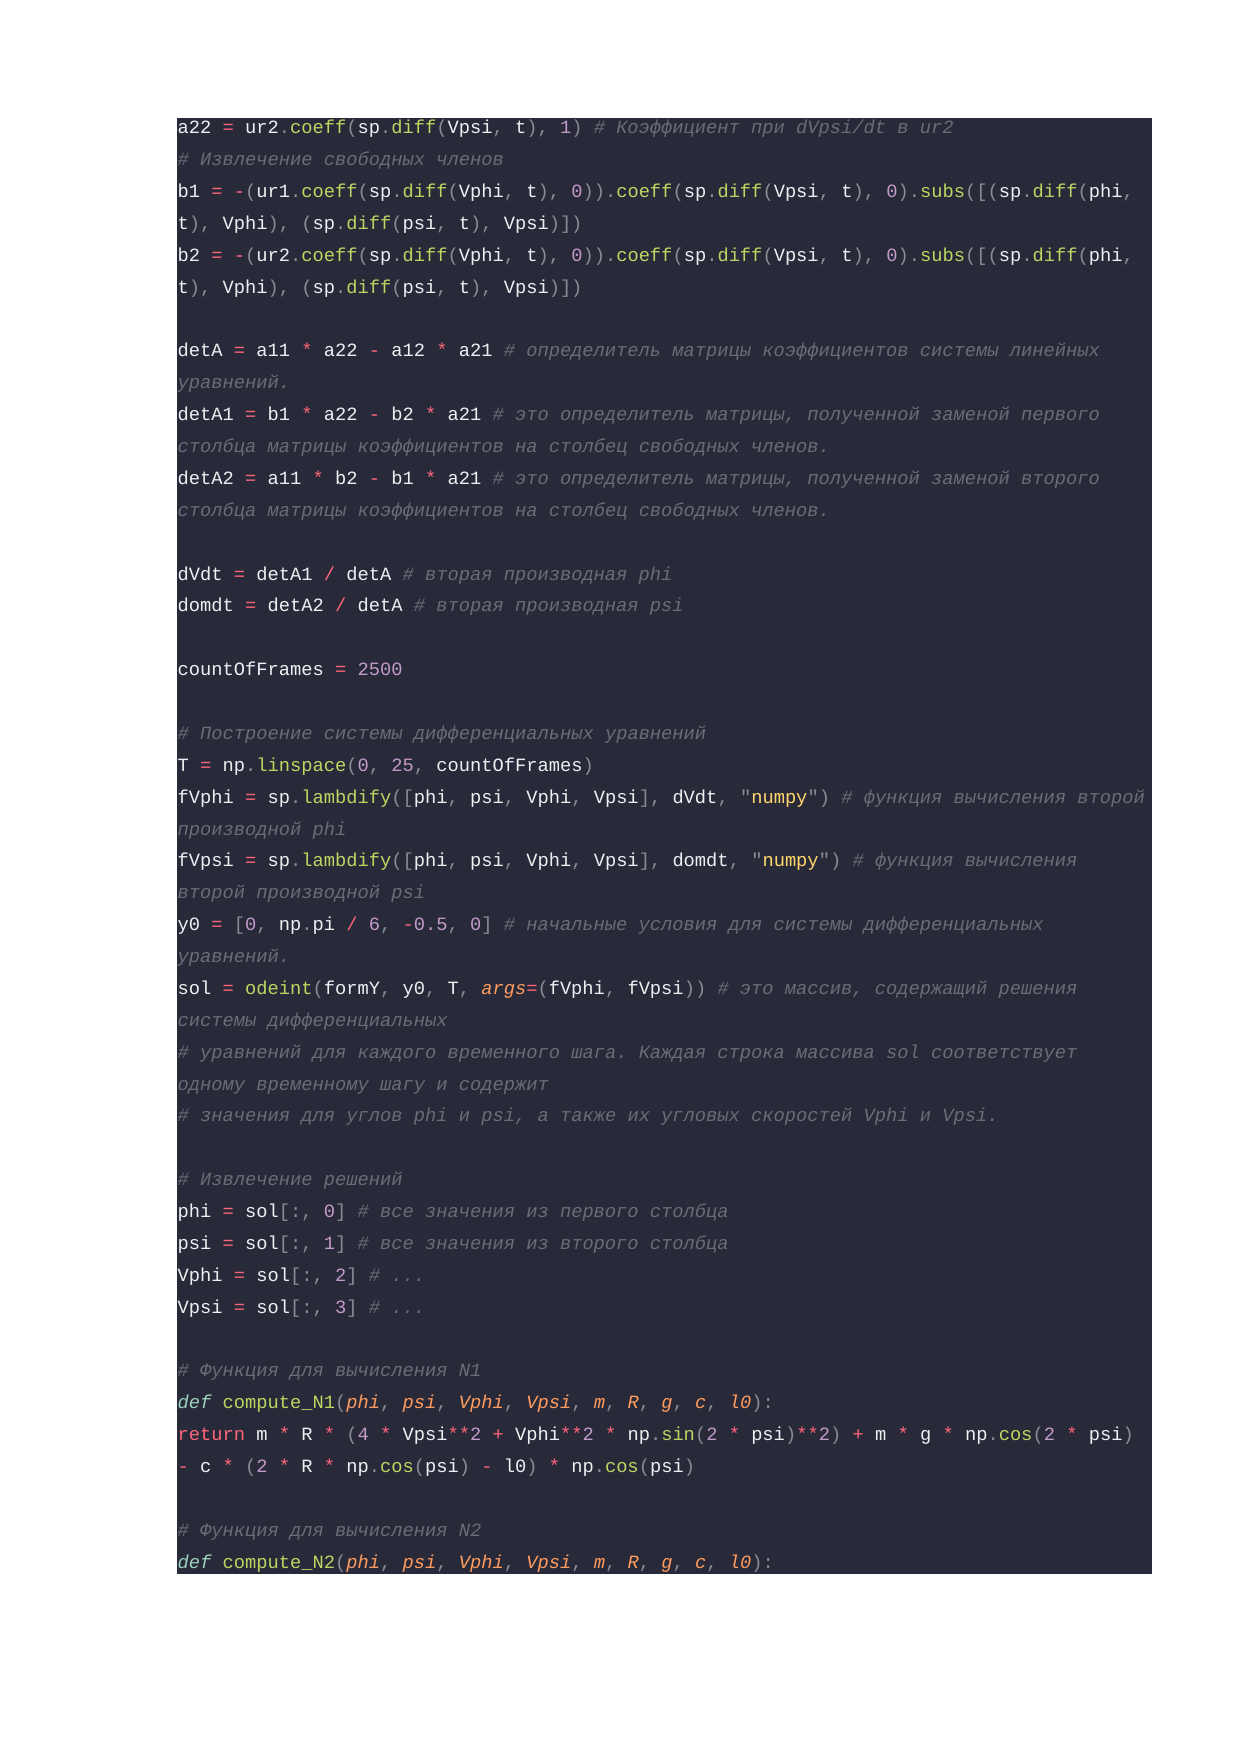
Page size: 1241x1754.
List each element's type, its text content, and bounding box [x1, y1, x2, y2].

text phi = sol[:, 0] # все значения из первого столбца [177, 1202, 1152, 1223]
text # Функция для вычисления N2 [177, 1521, 1152, 1542]
text psi = sol[:, 1] # все значения из второго столбца [177, 1234, 1152, 1255]
text def compute_N2(phi, psi, Vphi, Vpsi, m, R, g, c, l0): [177, 1552, 1152, 1574]
text # уравнений для каждого временного шага. Каждая строка массива sol соответствует одному временному шагу и содержит [177, 1042, 1152, 1096]
text def compute_N1(phi, psi, Vphi, Vpsi, m, R, g, c, l0): [177, 1393, 1152, 1414]
text y0 = [0, np.pi / 6, -0.5, 0] # начальные условия для системы дифференциальных уравнений. [177, 915, 1152, 968]
text sol = odeint(formY, y0, T, args=(fVphi, fVpsi)) # это массив, содержащий решения системы дифференциальных [177, 979, 1152, 1032]
text # Построение системы дифференциальных уравнений [177, 724, 1152, 745]
text fVphi = sp.lambdify([phi, psi, Vphi, Vpsi], dVdt, "numpy") # функция вычисления второй производной phi [177, 787, 1152, 841]
text detA1 = b1 * a22 - b2 * a21 # это определитель матрицы, полученной заменой первого столбца матрицы коэффициентов на столбец свободных членов. [177, 405, 1152, 458]
text # Извлечение решений [177, 1170, 1152, 1191]
text countOfFrames = 2500 [177, 660, 1152, 681]
text a22 = ur2.coeff(sp.diff(Vpsi, t), 1) # Коэффициент при dVpsi/dt в ur2 [177, 118, 1152, 139]
text # Функция для вычисления N1 [177, 1361, 1152, 1382]
text Vphi = sol[:, 2] # ... [177, 1266, 1152, 1287]
text T = np.linspace(0, 25, countOfFrames) [177, 756, 1152, 777]
text fVpsi = sp.lambdify([phi, psi, Vphi, Vpsi], domdt, "numpy") # функция вычисления второй производной psi [177, 851, 1152, 904]
text Vpsi = sol[:, 3] # ... [177, 1297, 1152, 1319]
text b1 = -(ur1.coeff(sp.diff(Vphi, t), 0)).coeff(sp.diff(Vpsi, t), 0).subs([(sp.diff(phi, t), Vphi), (sp.diff(psi, t), Vpsi)]) [177, 182, 1152, 235]
text dVdt = detA1 / detA # вторая производная phi [177, 564, 1152, 586]
text # Извлечение свободных членов [177, 150, 1152, 171]
text b2 = -(ur2.coeff(sp.diff(Vphi, t), 0)).coeff(sp.diff(Vpsi, t), 0).subs([(sp.diff(phi, t), Vphi), (sp.diff(psi, t), Vpsi)]) [177, 246, 1152, 299]
text detA = a11 * a22 - a12 * a21 # определитель матрицы коэффициентов системы линейных уравнений. [177, 341, 1152, 394]
text detA2 = a11 * b2 - b1 * a21 # это определитель матрицы, полученной заменой второго столбца матрицы коэффициентов на столбец свободных членов. [177, 469, 1152, 522]
text return m * R * (4 * Vpsi**2 + Vphi**2 * np.sin(2 * psi)**2) + m * g * np.cos(2 * psi) - c * (2 * R * np.cos(psi) - l0) * np.cos(psi) [177, 1425, 1152, 1478]
text domdt = detA2 / detA # вторая производная psi [177, 596, 1152, 617]
text # значения для углов phi и psi, а также их угловых скоростей Vphi и Vpsi. [177, 1106, 1152, 1127]
